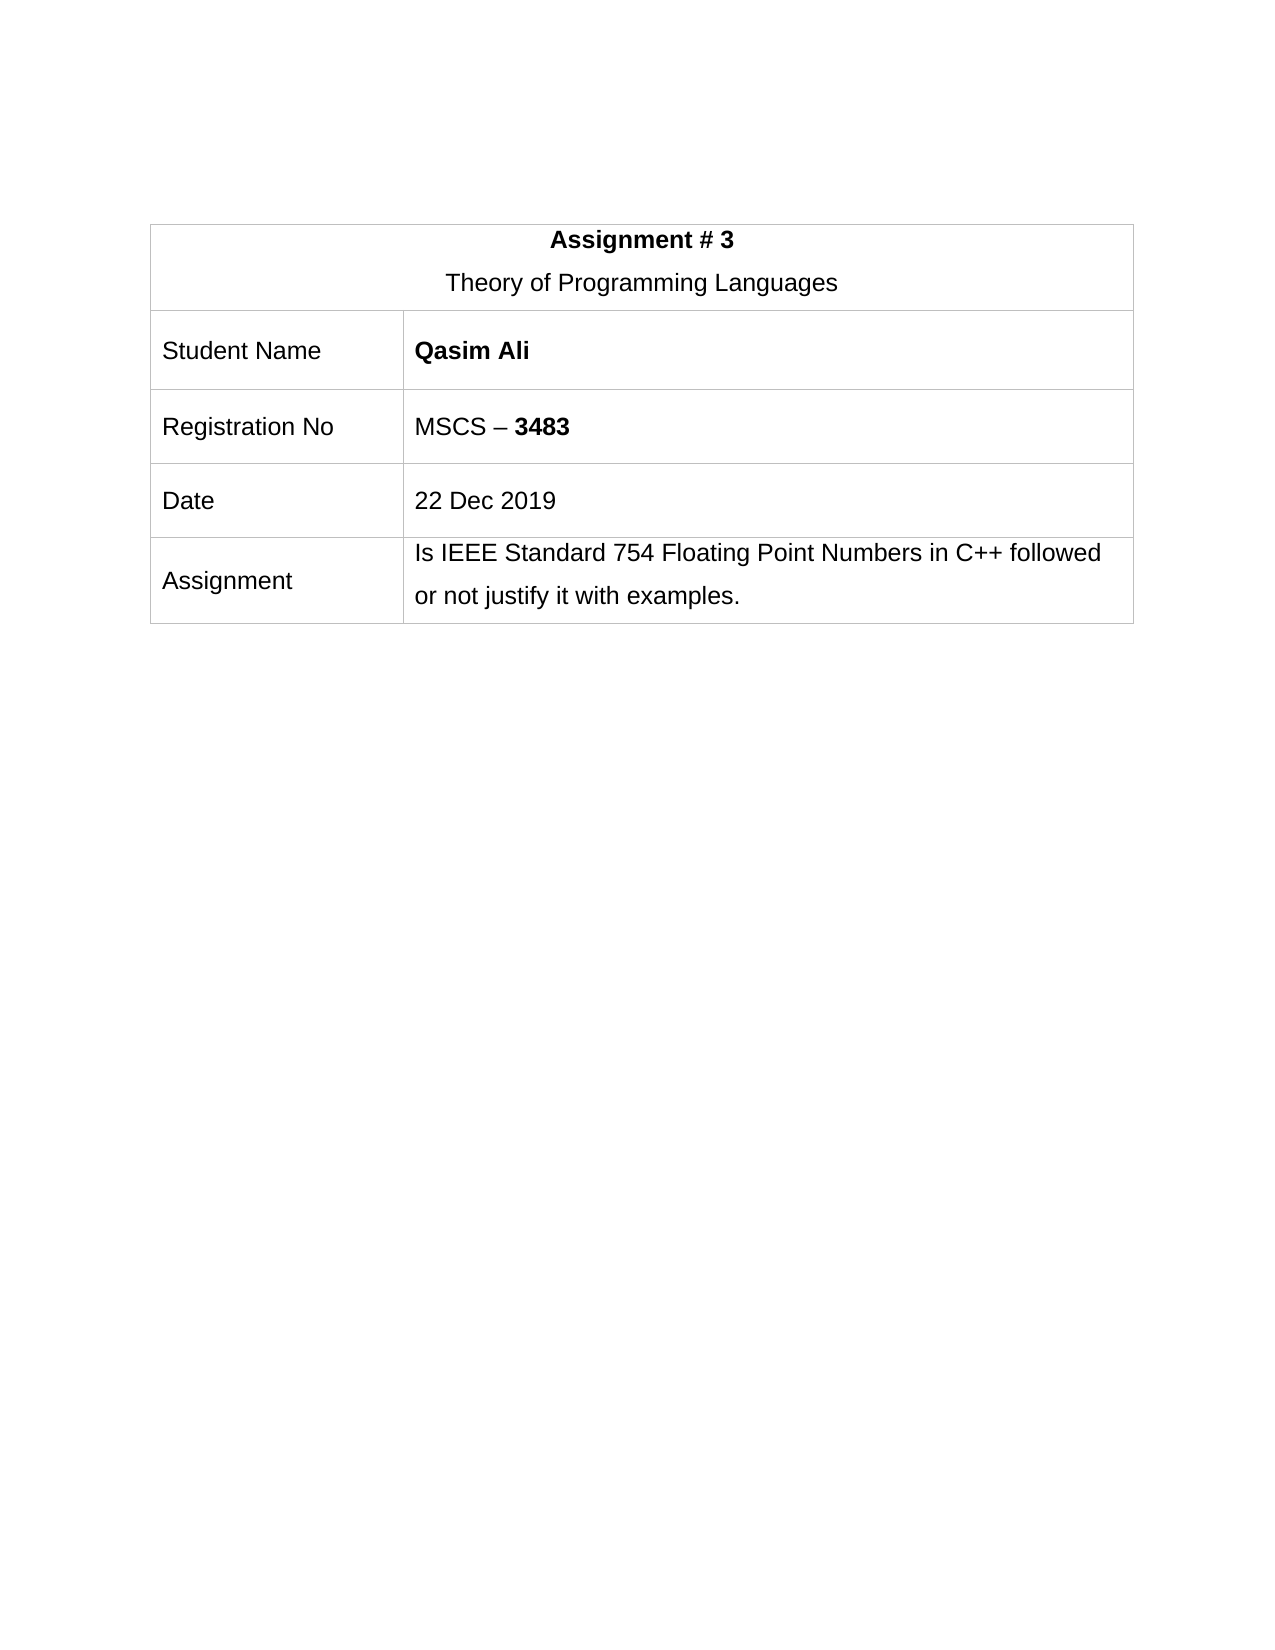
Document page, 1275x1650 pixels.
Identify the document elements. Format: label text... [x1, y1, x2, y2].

table_cell Student Name [151, 311, 403, 389]
table_cell Is IEEE Standard 754 Floating Point Numbers in C++ followed or not justify it with examples. [404, 538, 1133, 623]
table_cell Registration No [151, 390, 403, 463]
table_cell Qasim Ali [404, 311, 1133, 389]
table_header Assignment # 3 Theory of Programming Languages [151, 225, 1133, 310]
table_cell MSCS – 3483 [404, 390, 1133, 463]
table_cell Date [151, 464, 403, 537]
table_cell Assignment [151, 538, 403, 623]
table_cell 22 Dec 2019 [404, 464, 1133, 537]
